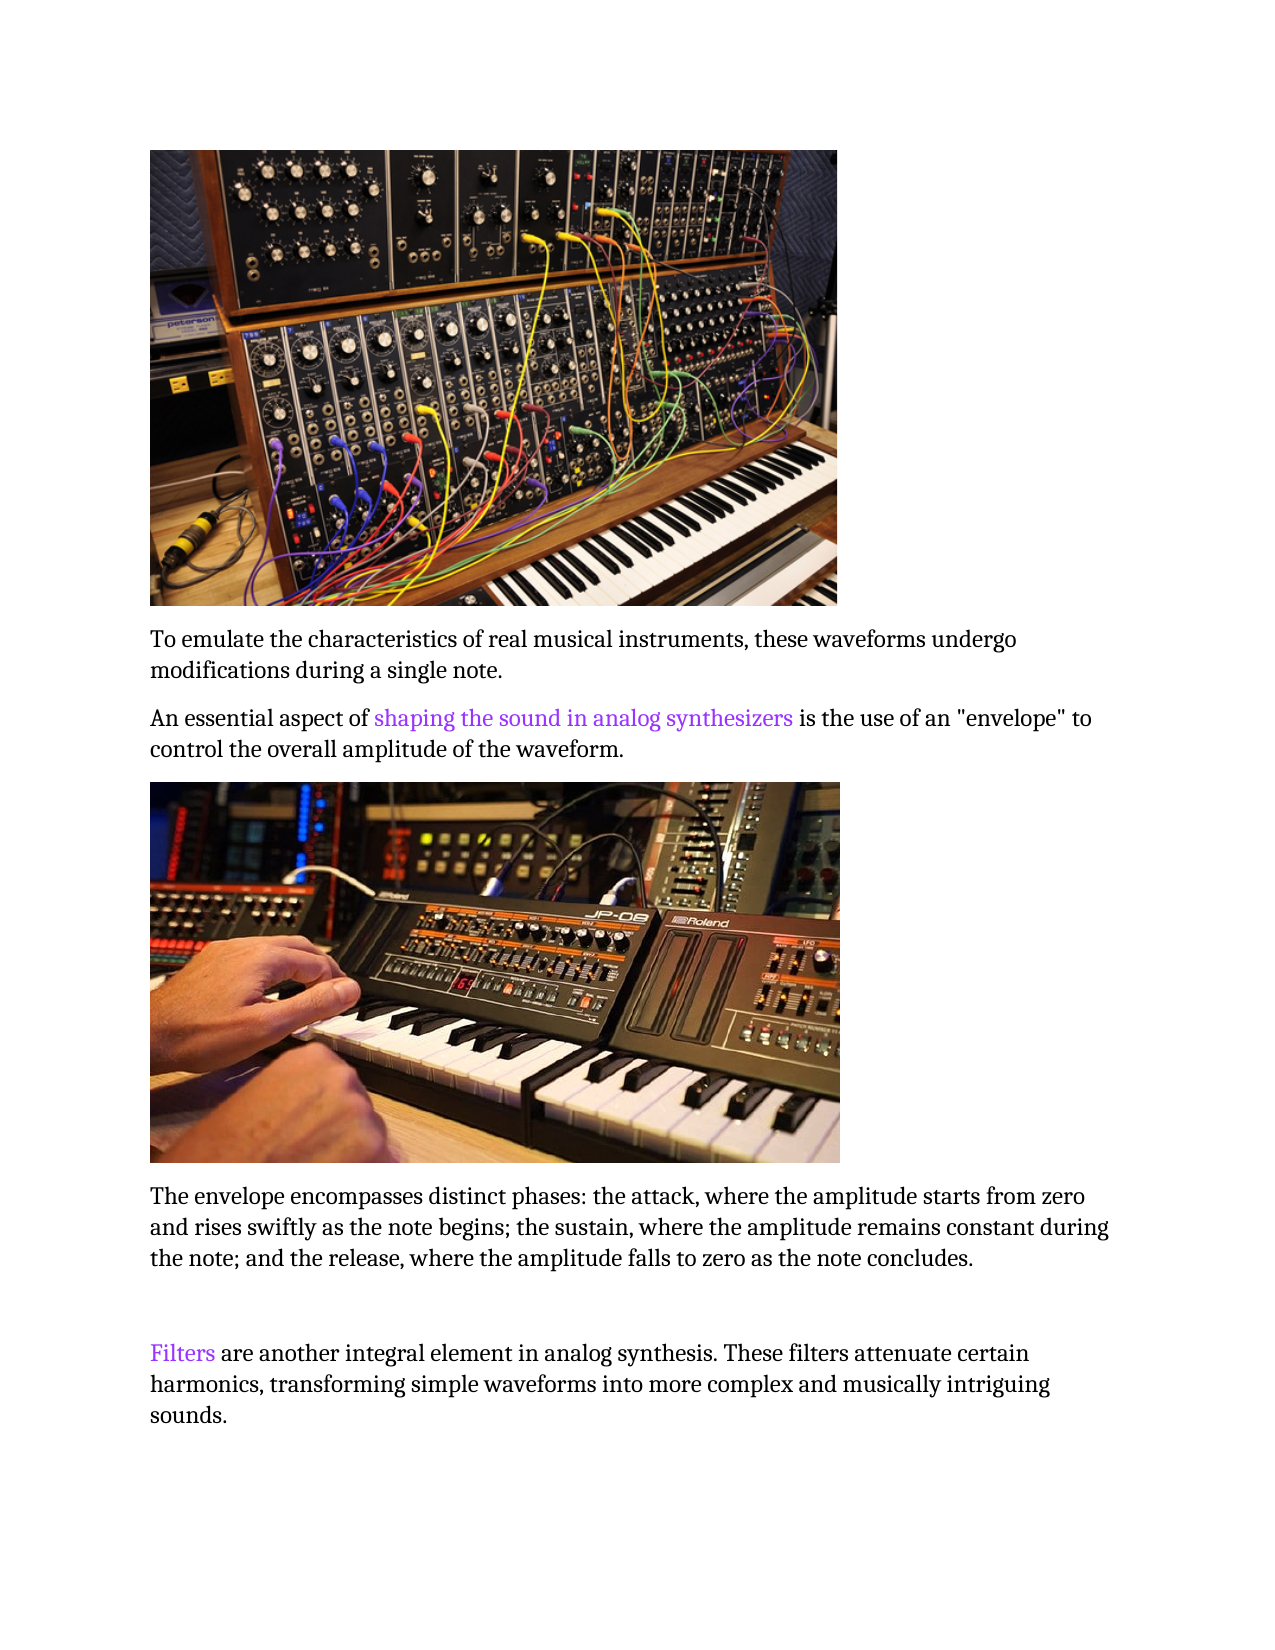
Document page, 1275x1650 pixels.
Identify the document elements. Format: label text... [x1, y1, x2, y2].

text The envelope encompasses distinct phases: the attack, where the amplitude starts from zero and rises swiftly as the note begins; the sustain, where the amplitude remains constant during the note; and the release, where the amplitude falls to zero as the note concludes. [150, 1182, 1125, 1273]
text Filters are another integral element in analog synthesis. These filters attenuate certain harmonics, transforming simple waveforms into more complex and musically intriguing sounds. [150, 1339, 1125, 1430]
picture [150, 782, 840, 1163]
picture [150, 150, 838, 606]
text To emulate the characteristics of real musical instruments, these waveforms undergo modifications during a single note. [150, 625, 1125, 685]
text An essential aspect of shaping the sound in analog synthesizers is the use of an "envelope" to control the overall amplitude of the waveform. [150, 704, 1125, 763]
